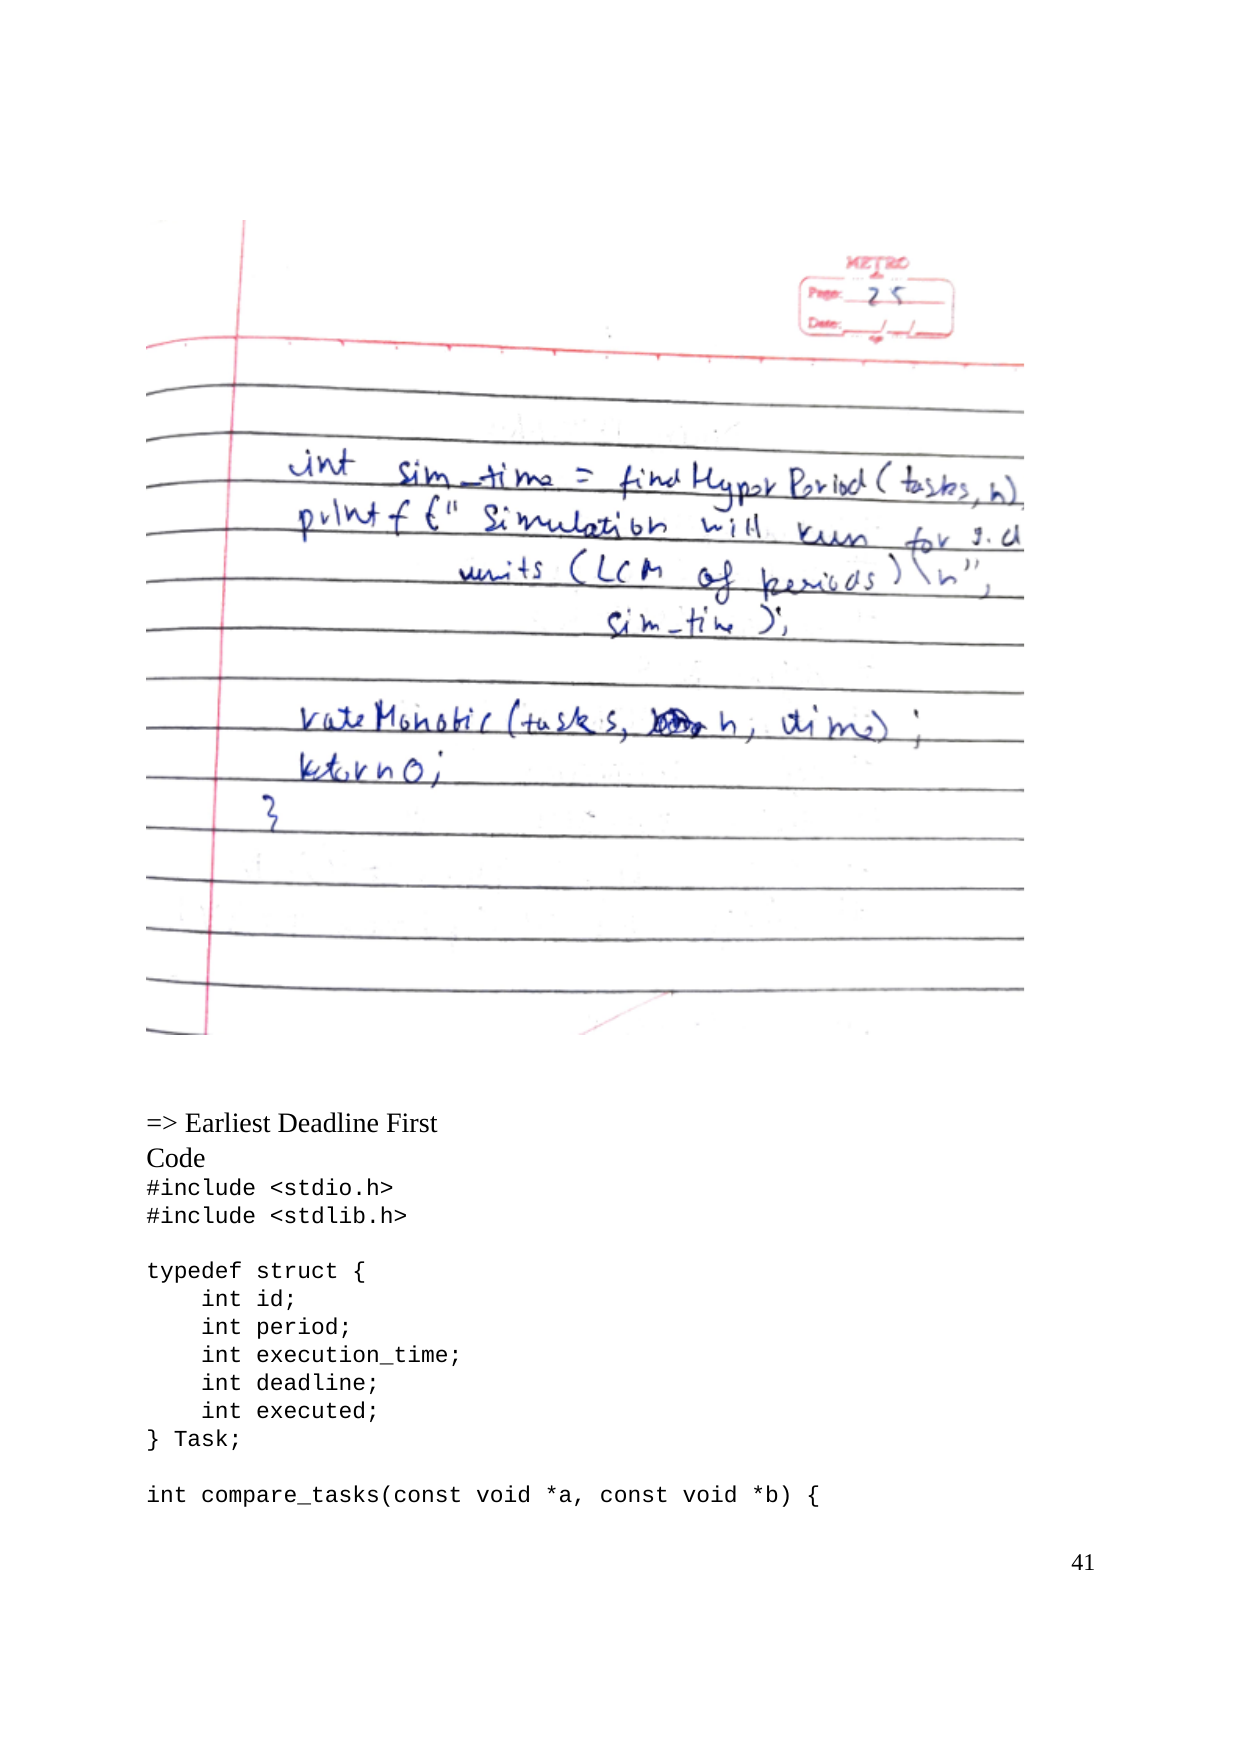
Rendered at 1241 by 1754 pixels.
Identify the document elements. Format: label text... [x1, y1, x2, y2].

text => Earliest Deadline First [146, 1106, 1102, 1139]
text int execution_time; [146, 1343, 1102, 1369]
text int period; [146, 1316, 1102, 1342]
text int deadline; [146, 1371, 1102, 1397]
text #include <stdlib.h> [146, 1204, 1102, 1230]
text int id; [146, 1288, 1102, 1314]
text int executed; [146, 1399, 1102, 1425]
text } Task; [146, 1427, 1102, 1453]
text typedef struct { [146, 1260, 1102, 1286]
text #include <stdio.h> [146, 1176, 1102, 1202]
text Code [146, 1141, 1102, 1173]
text int compare_tasks(const void *a, const void *b) { [146, 1483, 1102, 1509]
picture [146, 220, 1025, 1035]
